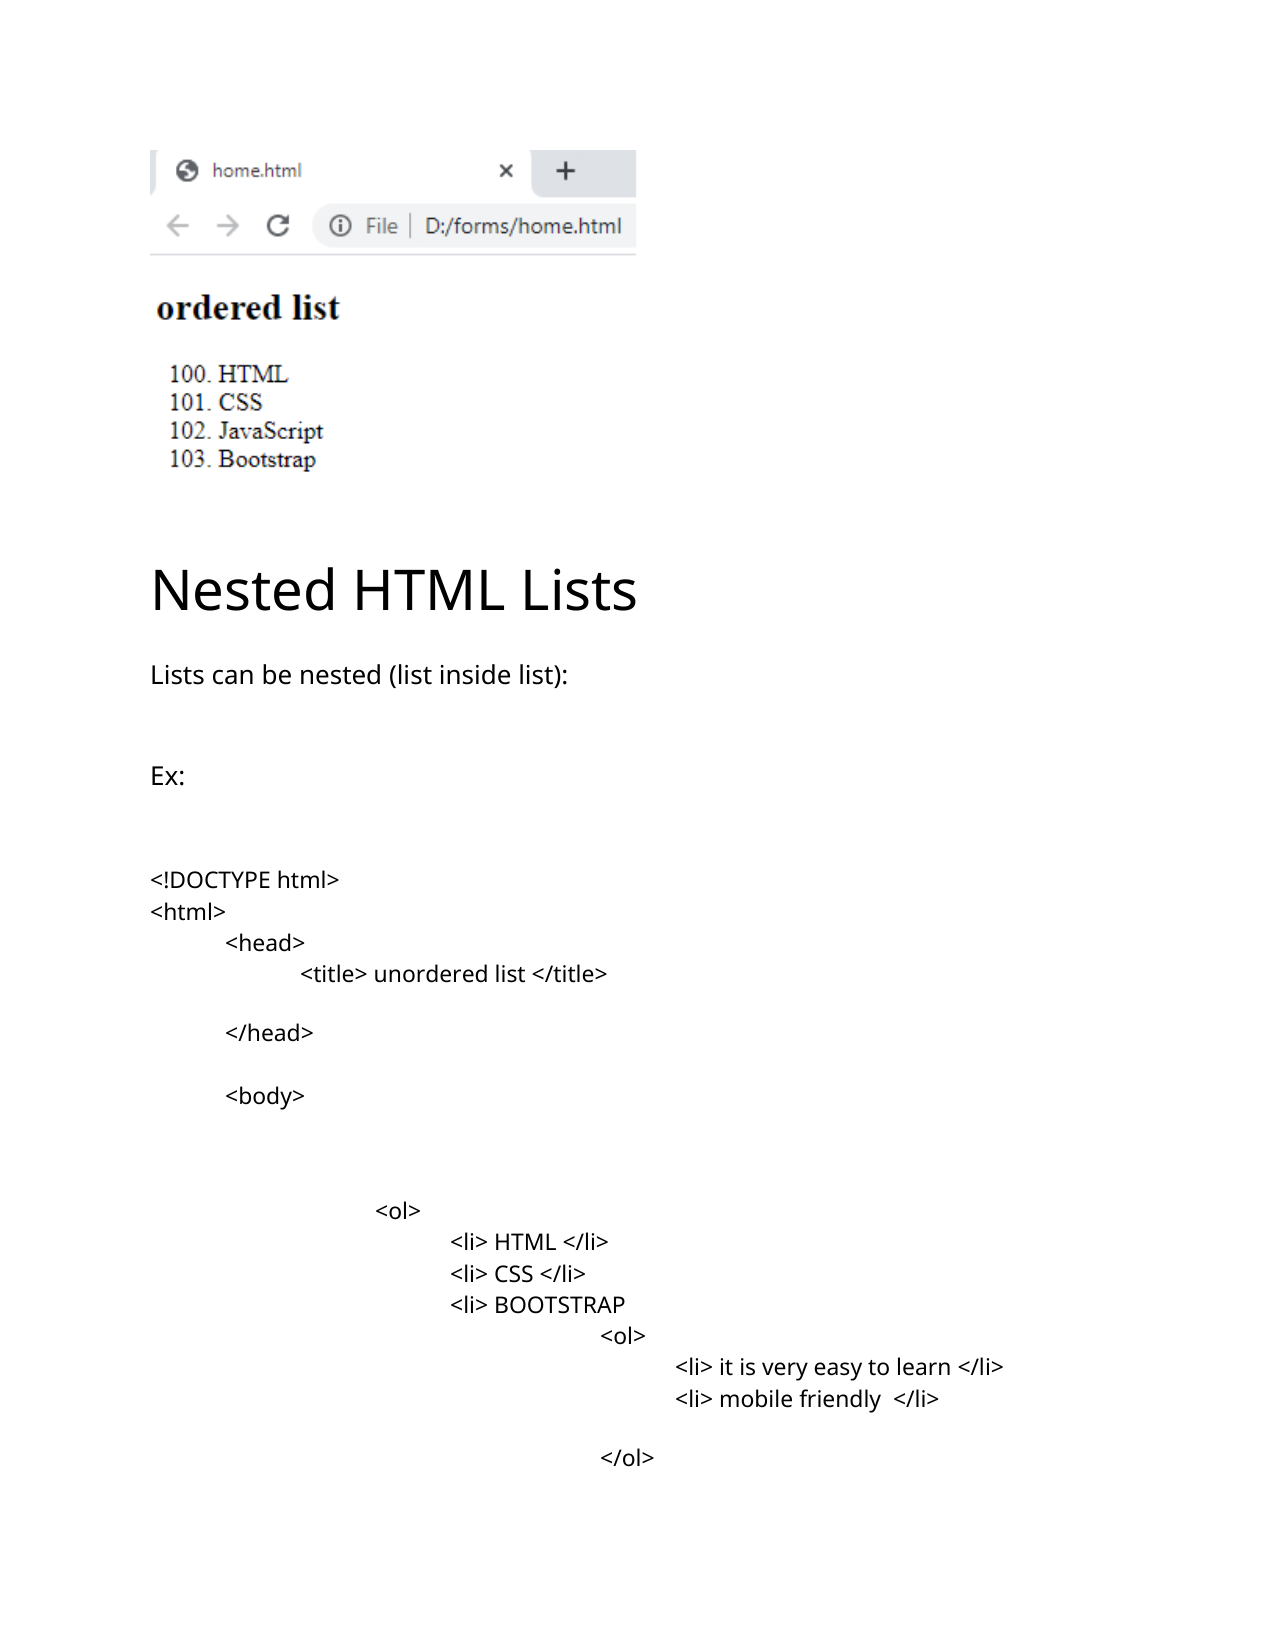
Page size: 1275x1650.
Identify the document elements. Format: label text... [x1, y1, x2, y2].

text Ex: [150, 758, 1125, 793]
text <title> unordered list </title> [150, 958, 1125, 989]
picture [150, 150, 652, 497]
text <li> BOOTSTRAP [150, 1289, 1125, 1320]
text </head> [150, 1017, 1125, 1048]
text <li> HTML </li> [150, 1226, 1125, 1257]
text <li> mobile friendly </li> [150, 1382, 1125, 1414]
text </ol> [150, 1442, 1125, 1473]
text <li> it is very easy to learn </li> [150, 1351, 1125, 1382]
text Lists can be nested (list inside list): [150, 657, 1125, 692]
text <head> [150, 927, 1125, 958]
text <!DOCTYPE html> [150, 864, 1125, 895]
text <ol> [150, 1320, 1125, 1351]
text <li> CSS </li> [150, 1257, 1125, 1289]
text <body> [150, 1080, 1125, 1111]
text <ol> [150, 1195, 1125, 1226]
text <html> [150, 895, 1125, 927]
text Nested HTML Lists [150, 550, 1125, 627]
